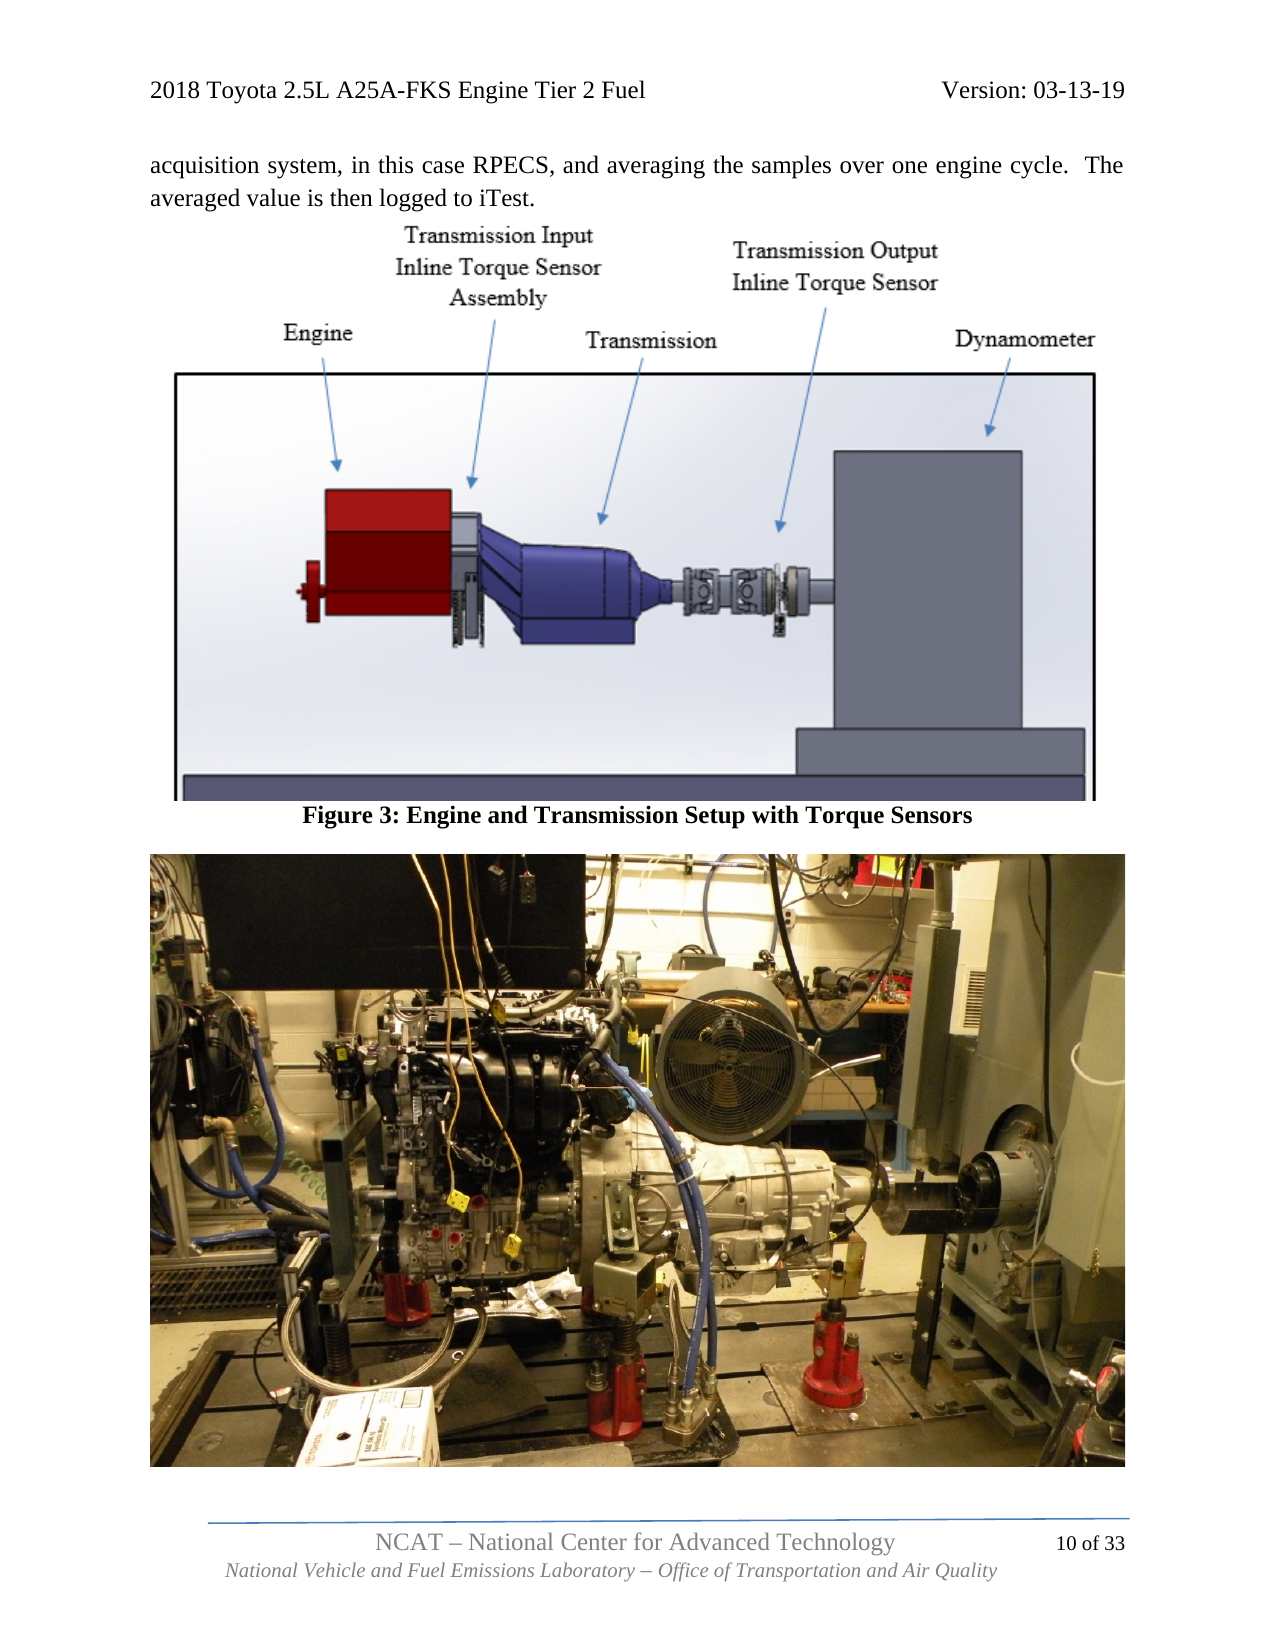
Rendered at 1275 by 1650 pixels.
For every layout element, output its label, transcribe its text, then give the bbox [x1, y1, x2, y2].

picture [172, 222, 1103, 801]
text Figure 3: Engine and Transmission Setup with Torque Sensors [150, 800, 1125, 829]
picture [150, 854, 1125, 1467]
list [150, 150, 1125, 212]
